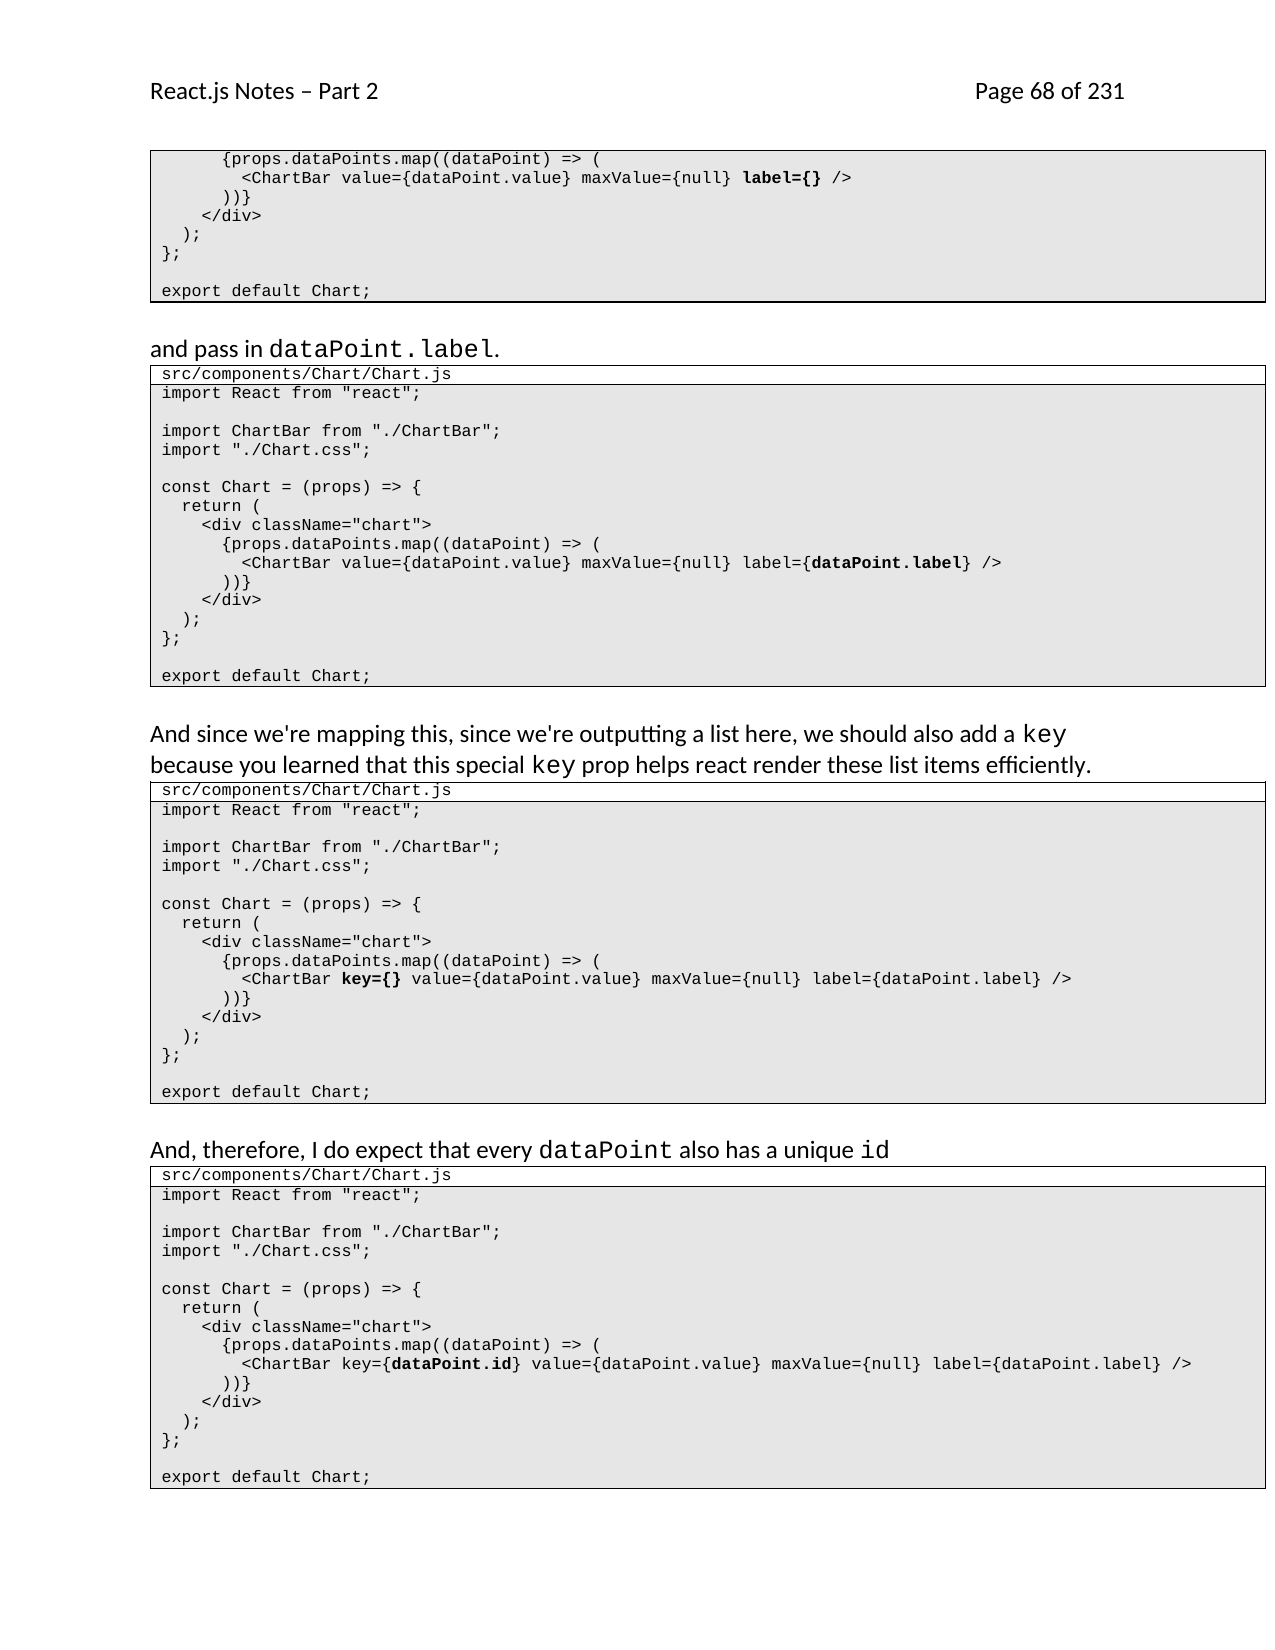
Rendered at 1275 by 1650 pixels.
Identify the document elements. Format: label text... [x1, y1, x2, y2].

table_header src/components/Chart/Chart.js [151, 366, 1265, 384]
table_header src/components/Chart/Chart.js [151, 783, 1265, 801]
text and pass in dataPoint.label. [150, 333, 1125, 365]
table_cell import React from "react"; import ChartBar from "./ChartBar"; import "./Chart.css"; const Chart = (props) => { return ( <div className="chart"> {props.dataPoints.map((dataPoint) => ( <ChartBar key={dataPoint.id} value={dataPoint.value} maxValue={null} label={dataPoint.label} /> ))} </div> ); }; export default Chart; [151, 1187, 1265, 1488]
table_header src/components/Chart/Chart.js [151, 1167, 1265, 1186]
text And since we're mapping this, since we're outputting a list here, we should also add a key because you learned that this special key prop helps react render these list items efficiently. [150, 718, 1125, 781]
text And, therefore, I do expect that every dataPoint also has a unique id [150, 1134, 1125, 1166]
table_cell import React from "react"; import ChartBar from "./ChartBar"; import "./Chart.css"; const Chart = (props) => { return ( <div className="chart"> {props.dataPoints.map((dataPoint) => ( <ChartBar value={dataPoint.value} maxValue={null} label={dataPoint.label} /> ))} </div> ); }; export default Chart; [151, 385, 1265, 686]
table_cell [151, 151, 1265, 301]
table_cell import React from "react"; import ChartBar from "./ChartBar"; import "./Chart.css"; const Chart = (props) => { return ( <div className="chart"> {props.dataPoints.map((dataPoint) => ( <ChartBar key={} value={dataPoint.value} maxValue={null} label={dataPoint.label} /> ))} </div> ); }; export default Chart; [151, 802, 1265, 1103]
